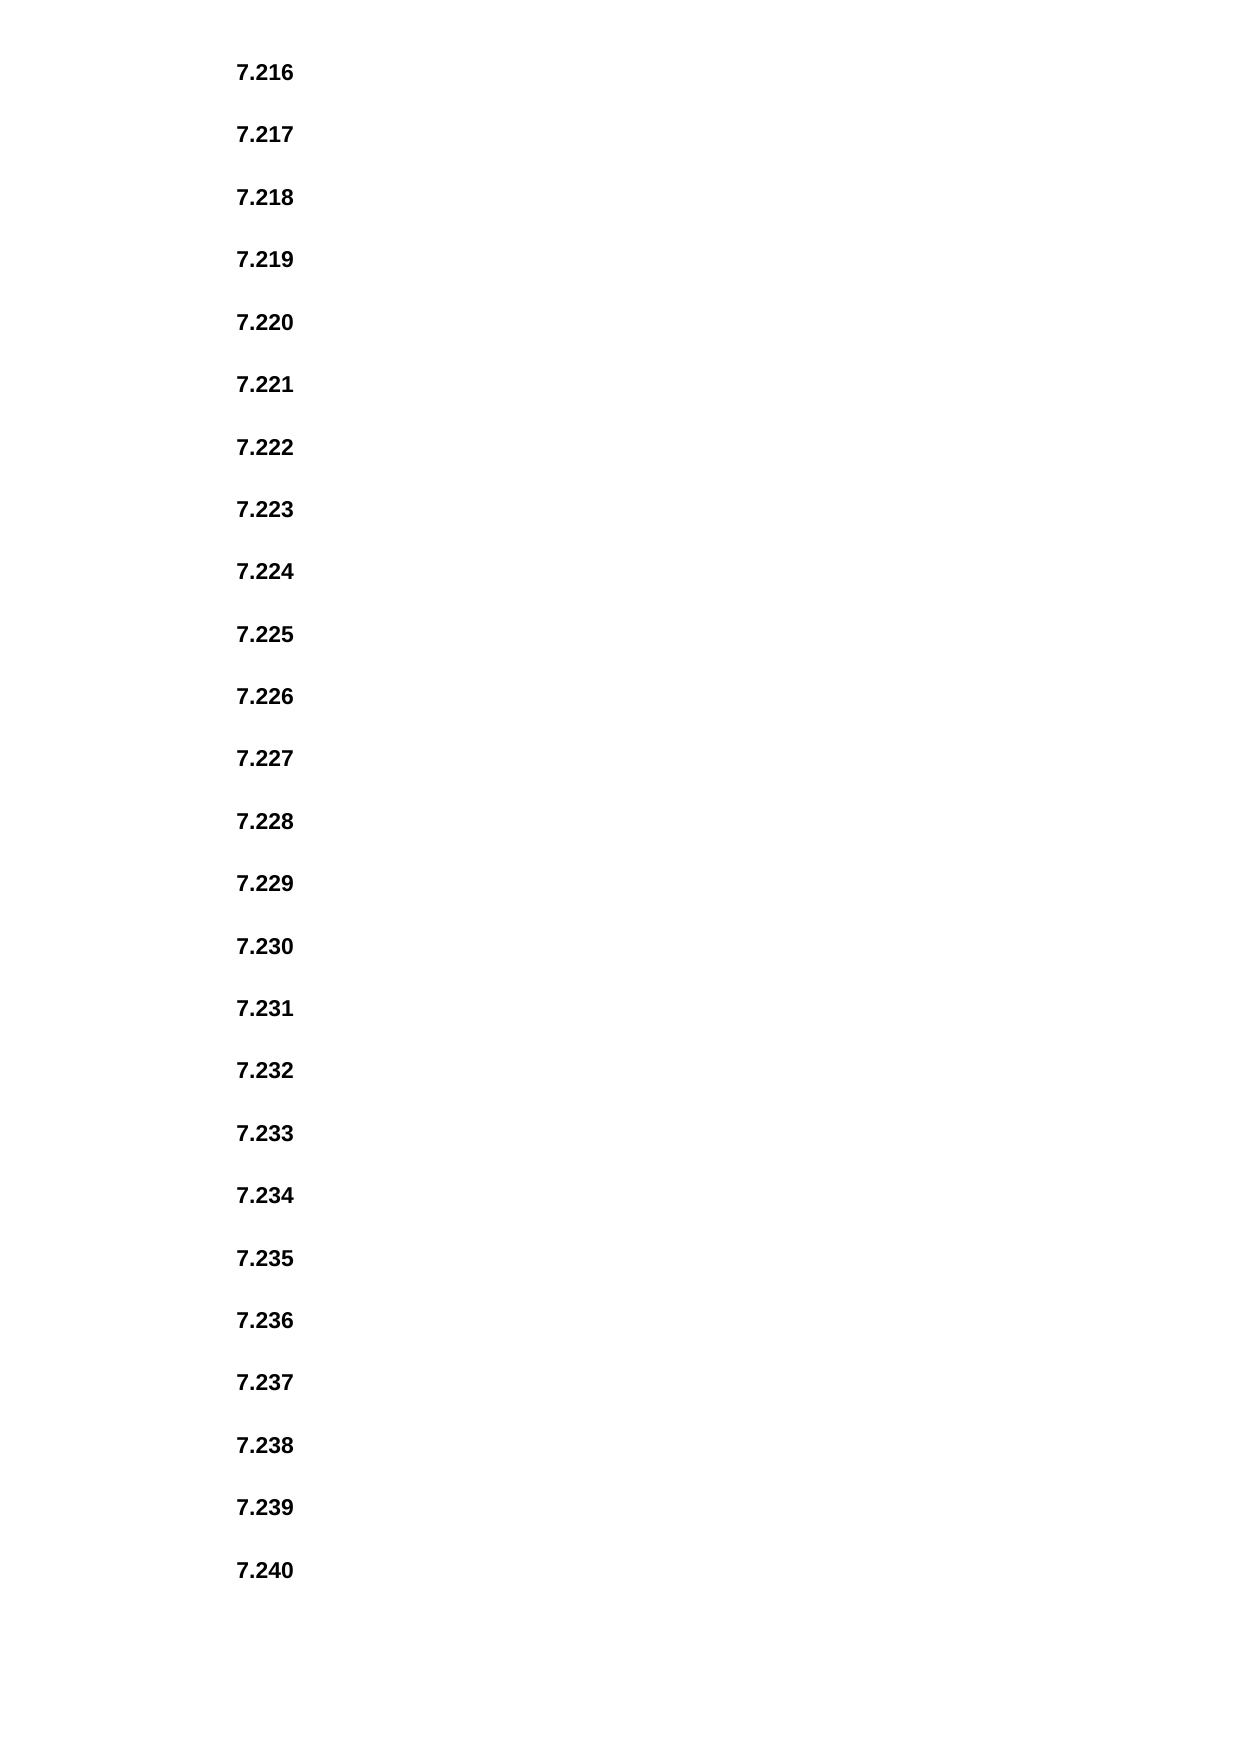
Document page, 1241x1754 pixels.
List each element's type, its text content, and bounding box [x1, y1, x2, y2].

subtitle Liite __. Koodien havainnot haastatteluaineistossa [236, 309, 1129, 335]
table_cell Toimintaympäristö, Muutos, Teknologia-aalto Digitalisaatio Murroskohta, 3.43, 5.1, 5.3, 5.13, 5.15 [225, 621, 1140, 683]
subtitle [236, 184, 1129, 210]
table_cell Toimintaympäristö, Muutos, Uudet liiketoimintamallit, 1.30, 1.34, 1.45, 1.48, 4.26 [225, 870, 1140, 933]
table_cell Toimintaympäristö, Muutos, Teknologiaharppaus (leap frog), 2.24 [225, 683, 1140, 745]
table_cell Toimintaympäristö, Muutos, Verkostoituminen ja kokemustiedon jako, 1.29 [225, 933, 1140, 995]
table_cell Toimintaympäristö, Säädökset, Tuotevastuu, 3.30, 3.32 [225, 1557, 1140, 1619]
table_cell Toimintaympäristö, Ohjelmistotuotanto, Ohjelmistojen tekijänoikeudet, 3.30, 3.31 [225, 1182, 1140, 1244]
table_cell Toimintaympäristö, Ohjelmistotuotanto, Ohjelmistopäivitykset, 3.31 [225, 1245, 1140, 1307]
subtitle Liite __. Koodien havainnot haastatteluaineistossa [236, 1307, 1129, 1333]
table_cell Toimintaympäristö, Muutos, Ilmastonmuutoksen uhat, 1.33, 2.34 [225, 371, 1140, 433]
subtitle Liite __. Koodien havainnot haastatteluaineistossa [236, 246, 1129, 273]
table_cell Toimintaympäristö, Muutos, Olosuhteiden vaihtelut/Ilmastonmuutos tilannehallinta, 1.33, 1.48, 2.27, 2.28, 2.29 [225, 496, 1140, 558]
subtitle Liite __. Koodien havainnot haastatteluaineistossa [236, 870, 1129, 897]
subtitle Liite __. Koodien havainnot haastatteluaineistossa [236, 1369, 1129, 1396]
table_cell Toimintaympäristö, Säädökset, Sertifikaatit, 4.14 [225, 1494, 1140, 1557]
subtitle Liite __. Koodien havainnot haastatteluaineistossa [236, 621, 1129, 647]
table_cell Toimintaympäristö, Maatalous, Tutkimuksen/kehityksen pitkä aikajänne, 1.33, 2.2 [225, 121, 1140, 184]
table_cell Toimintaympäristö, Muutos, Digitalisaatio Riskit, 3.29, 3.30, 4.4, 4.8, 4.23, 4.24, 4.25, 5.12 [225, 309, 1140, 371]
subtitle Liite __. Koodien havainnot haastatteluaineistossa [236, 683, 1129, 709]
subtitle Liite __. Koodien havainnot haastatteluaineistossa [236, 808, 1129, 834]
table_cell Toimintaympäristö, Säädökset, EU-maataloustuki, 1.33, 3.40, 3.43 [225, 1369, 1140, 1432]
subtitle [236, 121, 1129, 148]
subtitle Liite __. Koodien havainnot haastatteluaineistossa [236, 1120, 1129, 1146]
table_cell Toimintaympäristö, Muutos, Tilamäärän väheneminen, 1.29, 2.30 [225, 808, 1140, 870]
subtitle Liite __. Koodien havainnot haastatteluaineistossa [236, 1432, 1129, 1458]
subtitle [236, 1494, 1129, 1521]
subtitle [236, 1557, 1129, 1583]
subtitle Liite __. Koodien havainnot haastatteluaineistossa [236, 933, 1129, 959]
table_cell Toimintaympäristö, Ohjelmistotuotanto, Ohjelmistotuotannon ala, 3.31, 3.33 [225, 1307, 1140, 1369]
table_cell Toimintaympäristö, Säädökset, Luomusertifikaatti, 4.14 [225, 1432, 1140, 1494]
subtitle Liite __. Koodien havainnot haastatteluaineistossa [236, 558, 1129, 584]
table_cell Toimintaympäristö, Muutos, Digitalisaatio, 1.1, 1.30, 1.33, 1.34, 1.42, 1.47, 1.48, 1.49, 2.6, 4.1, 4.8, 5.1, 5.12, 5.13, 5.14, 5.15, 5.17 [225, 246, 1140, 309]
table_cell Toimintaympäristö, Maatalous, Teknologioiden Tuotteiden siiloutuneisuus hajanaisuus, 4.1, 4.2, 5.3 [225, 59, 1140, 121]
table_cell Toimintaympäristö, Muutos, Mobiilisovellukset, 5.1 [225, 434, 1140, 496]
subtitle Liite __. Koodien havainnot haastatteluaineistossa [236, 371, 1129, 397]
subtitle Liite __. Koodien havainnot haastatteluaineistossa [236, 433, 1129, 460]
subtitle Liite __. Koodien havainnot haastatteluaineistossa [236, 1057, 1129, 1084]
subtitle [236, 59, 1129, 85]
subtitle Liite __. Koodien havainnot haastatteluaineistossa [236, 496, 1129, 522]
table_cell Toimintaympäristö, Muutos, Siirtymä datan käyttöön, 1.30, 1.33 [225, 558, 1140, 621]
table_cell Toimintaympäristö, Muutos, Tilakoon kasvu, 1.33, 1.41, 2.30, 2.46, 4.21, 4.22 [225, 745, 1140, 808]
table_cell Toimintaympäristö, Ohjelmistotuotanto, Kolmannen osapuolen ohjelmistokehitys, 3.30, 3.31, 5.9 [225, 1120, 1140, 1182]
table_cell Toimintaympäristö, Maatalous, Viljelijä-laitevalmistaja yhteistyö partneri, 2.25, 5.2 [225, 184, 1140, 246]
table_cell Toimintaympäristö, Muutos, Viljelijän työnkuva, 4.4, 4.5, 4.20, 5.2 [225, 995, 1140, 1057]
subtitle Liite __. Koodien havainnot haastatteluaineistossa [236, 745, 1129, 772]
table_cell Toimintaympäristö, Muutos, Väestönkasvu, 1.48, 5.14 [225, 1058, 1140, 1120]
subtitle Liite __. Koodien havainnot haastatteluaineistossa [236, 1182, 1129, 1208]
subtitle Liite __. Koodien havainnot haastatteluaineistossa [236, 995, 1129, 1021]
subtitle Liite __. Koodien havainnot haastatteluaineistossa [236, 1244, 1129, 1271]
